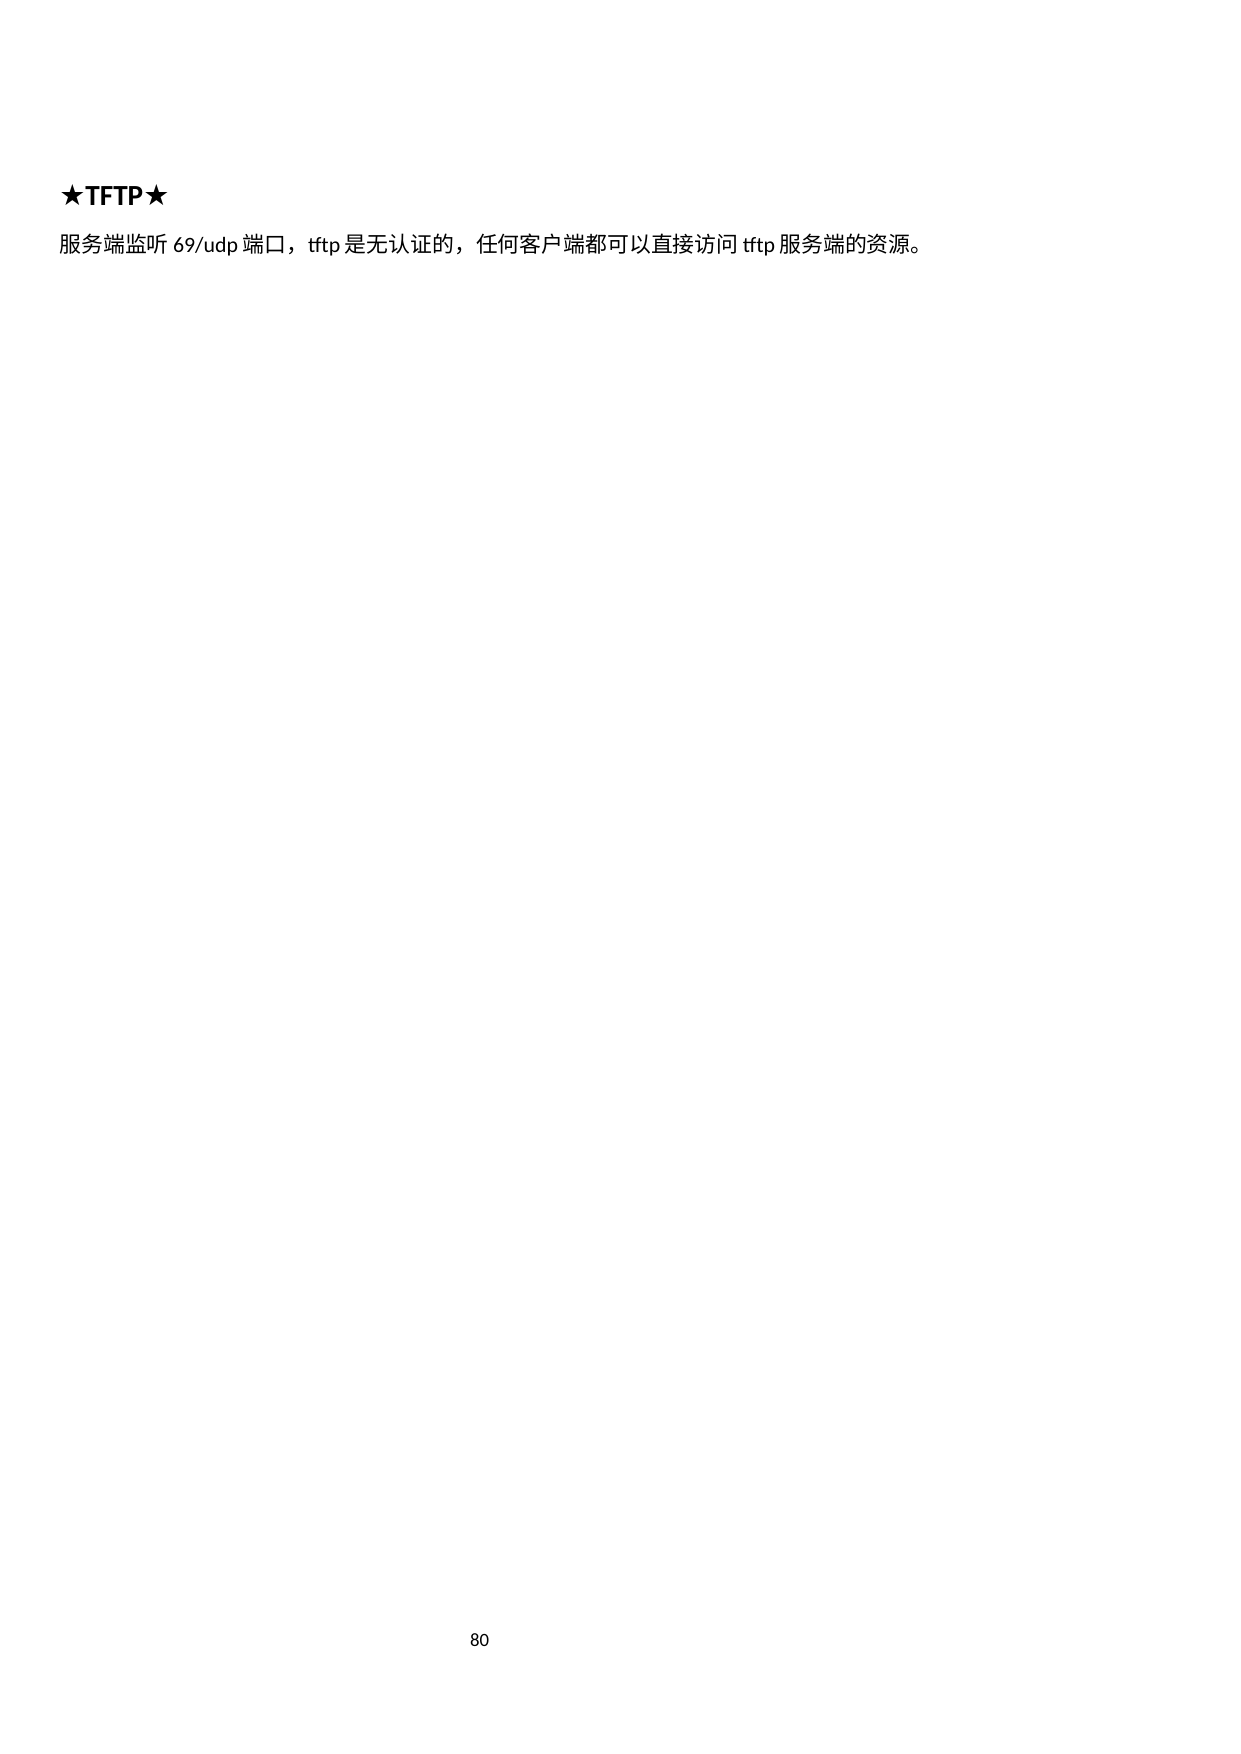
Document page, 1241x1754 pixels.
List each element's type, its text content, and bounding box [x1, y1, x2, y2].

text 服务端监听69/udp端口，tftp是无认证的，任何客户端都可以直接访问tftp服务端的资源。 [59, 227, 1181, 259]
text ★TFTP★ [59, 162, 1181, 227]
